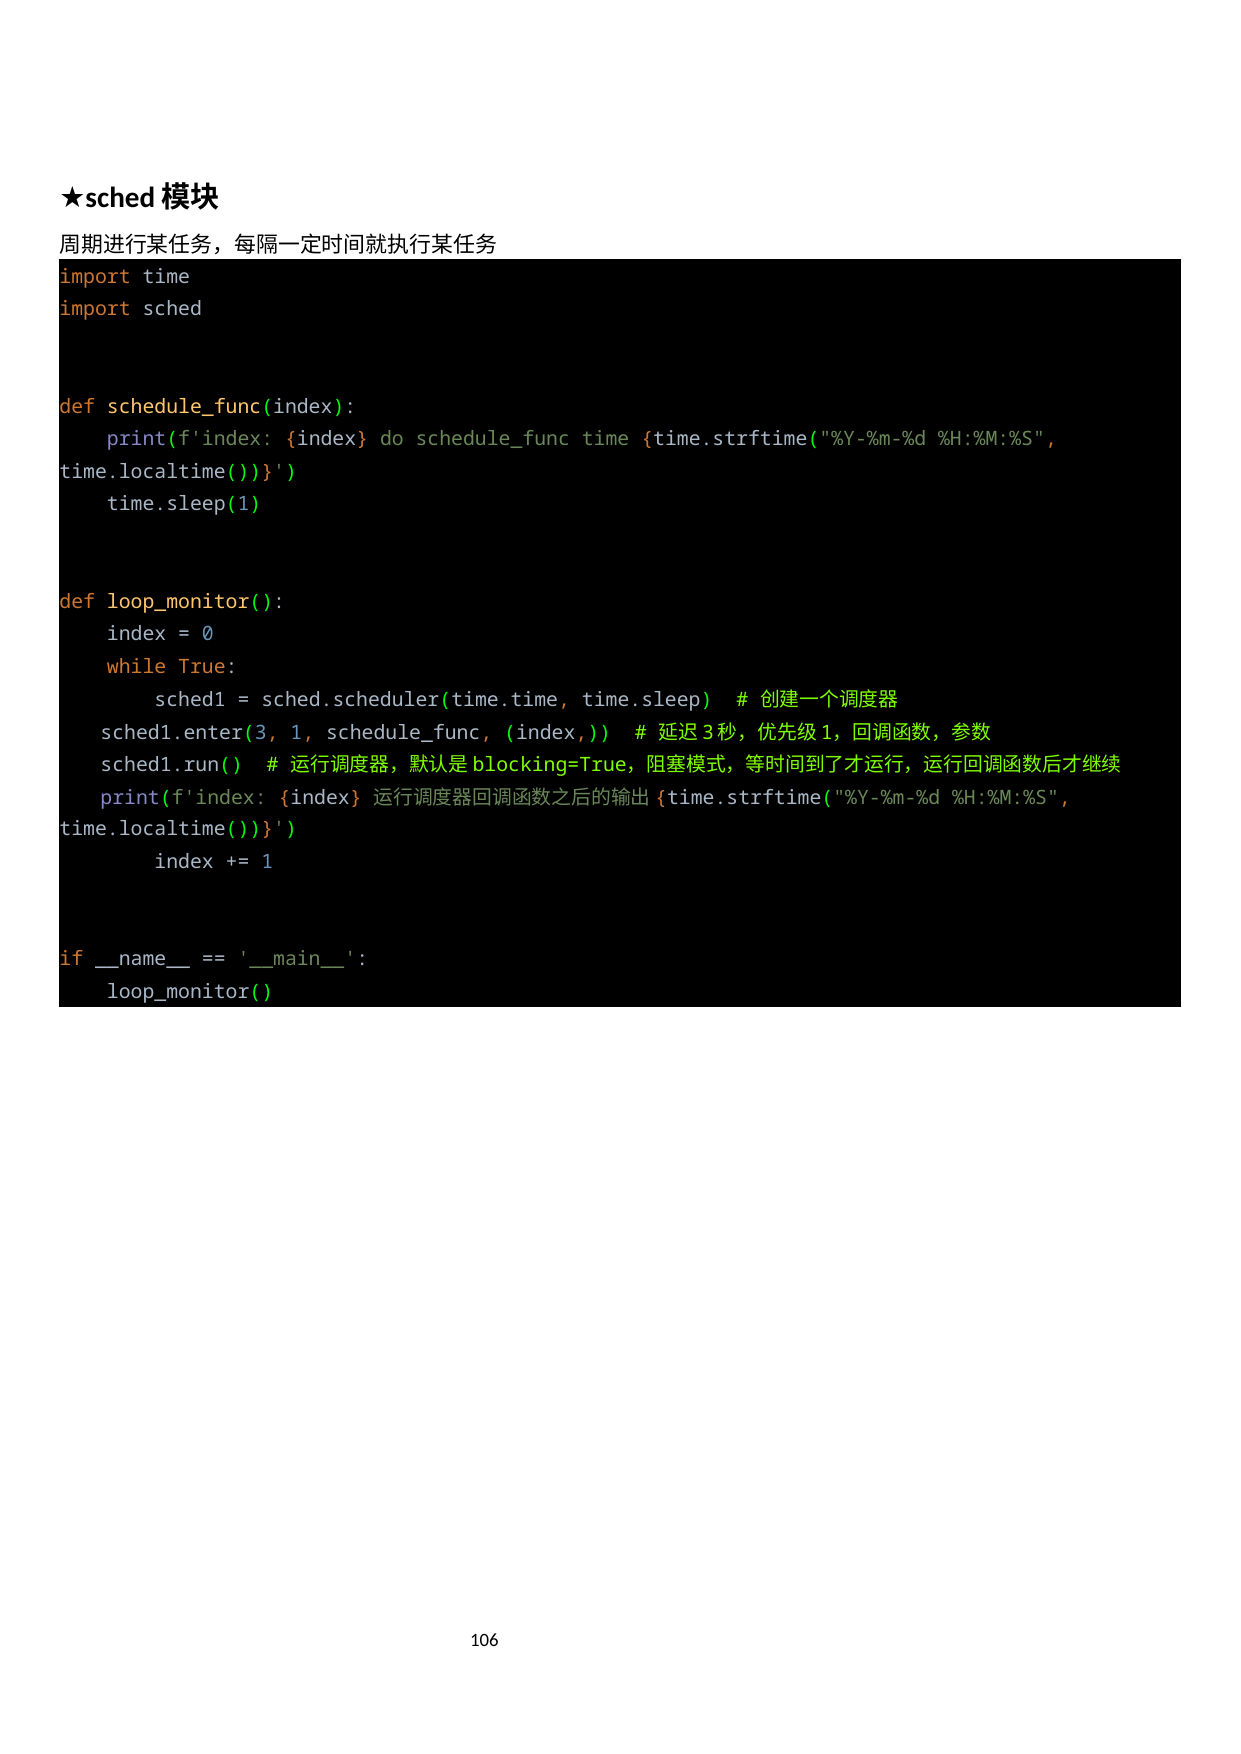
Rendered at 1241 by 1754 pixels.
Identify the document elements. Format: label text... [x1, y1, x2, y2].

text import time import sched def schedule_func(index): print(f'index: {index} do schedule_func time {time.strftime("%Y-%m-%d %H:%M:%S", time.localtime())}') time.sleep(1) def loop_monitor(): index = 0 while True: sched1 = sched.scheduler(time.time, time.sleep) # 创建一个调度器 sched1.enter(3, 1, schedule_func, (index,)) # 延迟3秒，优先级1，回调函数，参数 sched1.run() # 运行调度器，默认是blocking=True，阻塞模式，等时间到了才运行，运行回调函数后才继续 print(f'index: {index} 运行调度器回调函数之后的输出 {time.strftime("%Y-%m-%d %H:%M:%S", time.localtime())}') index += 1 if __name__ == '__main__': loop_monitor() [59, 259, 1181, 1007]
text ★sched模块 [59, 162, 1181, 227]
text 周期进行某任务，每隔一定时间就执行某任务 [59, 227, 1181, 259]
